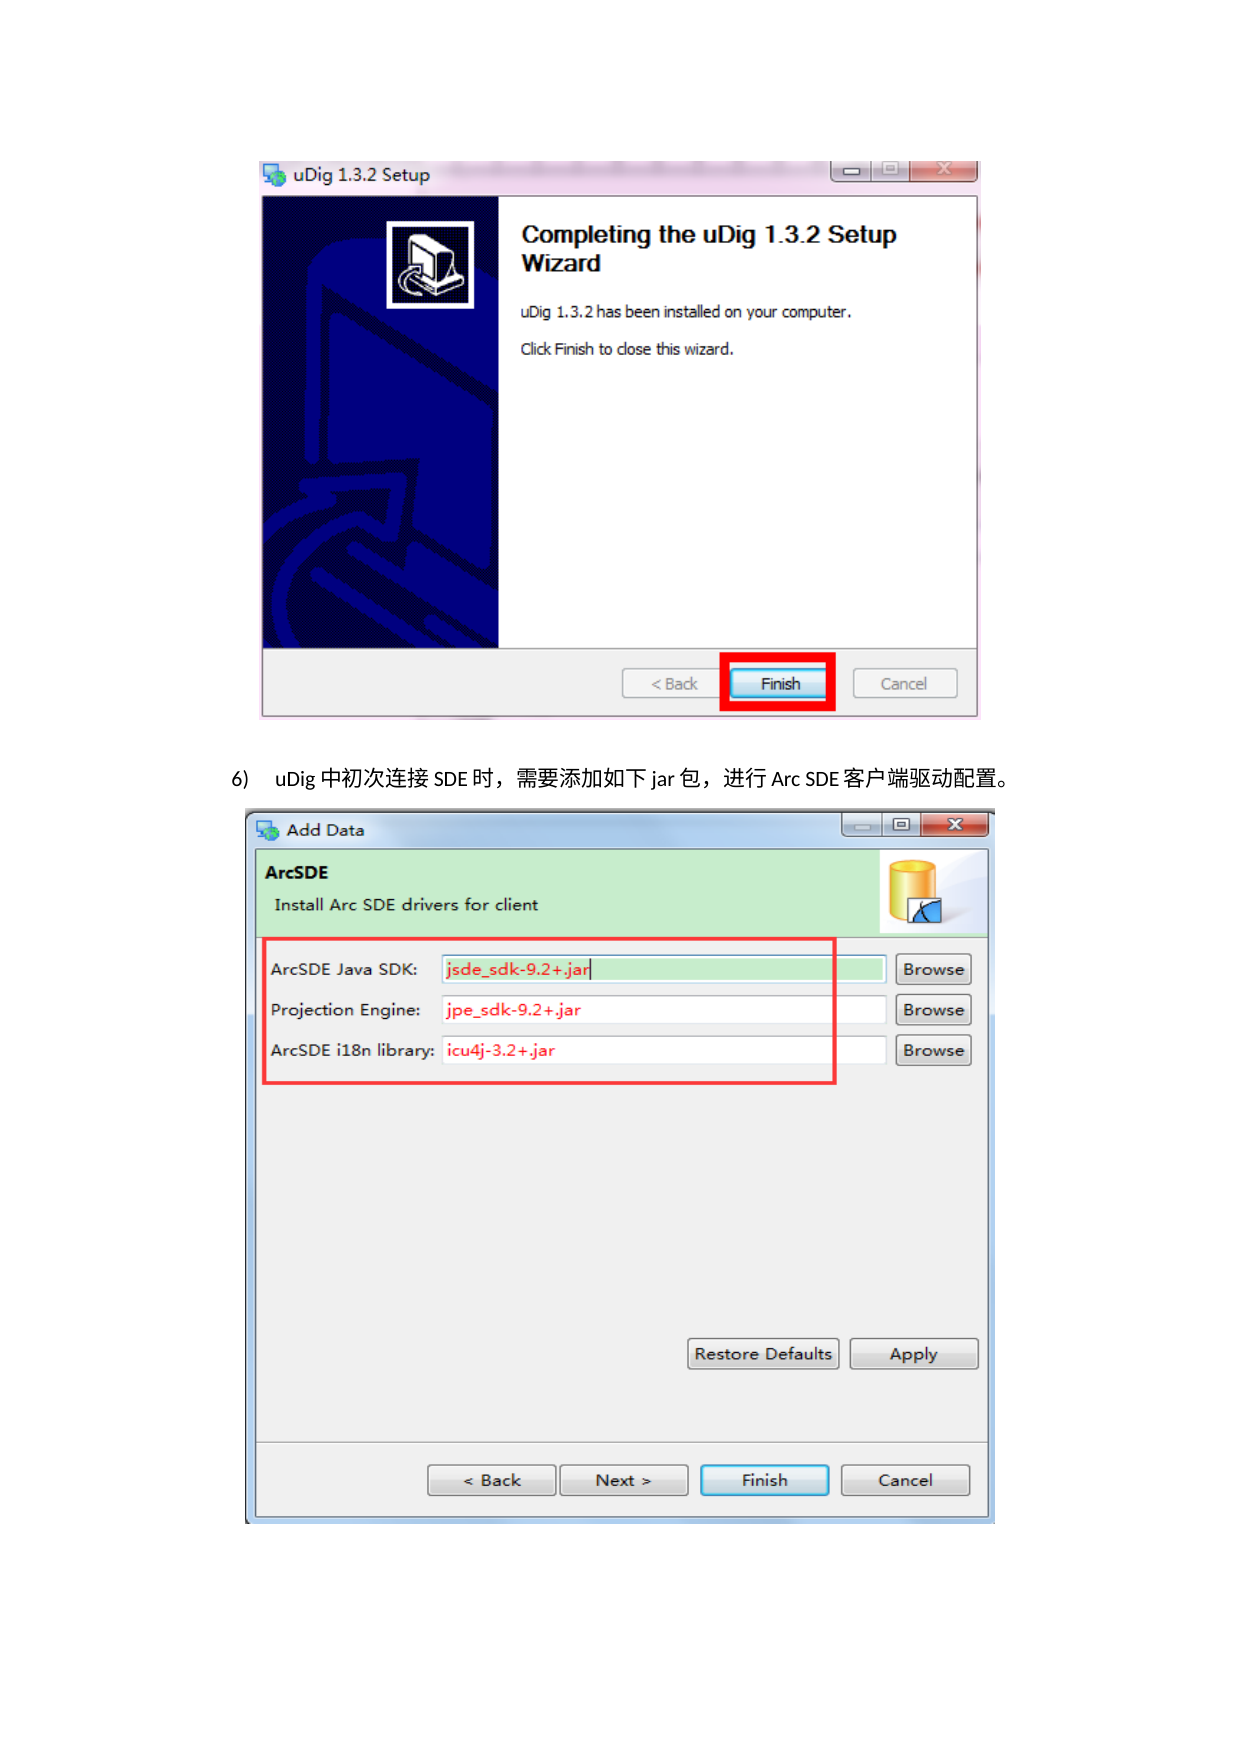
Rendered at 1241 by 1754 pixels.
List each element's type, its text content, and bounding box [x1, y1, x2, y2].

picture [245, 808, 995, 1524]
picture [259, 161, 981, 720]
list uDig中初次连接SDE时，需要添加如下jar包，进行Arc SDE客户端驱动配置。 [231, 760, 1053, 793]
